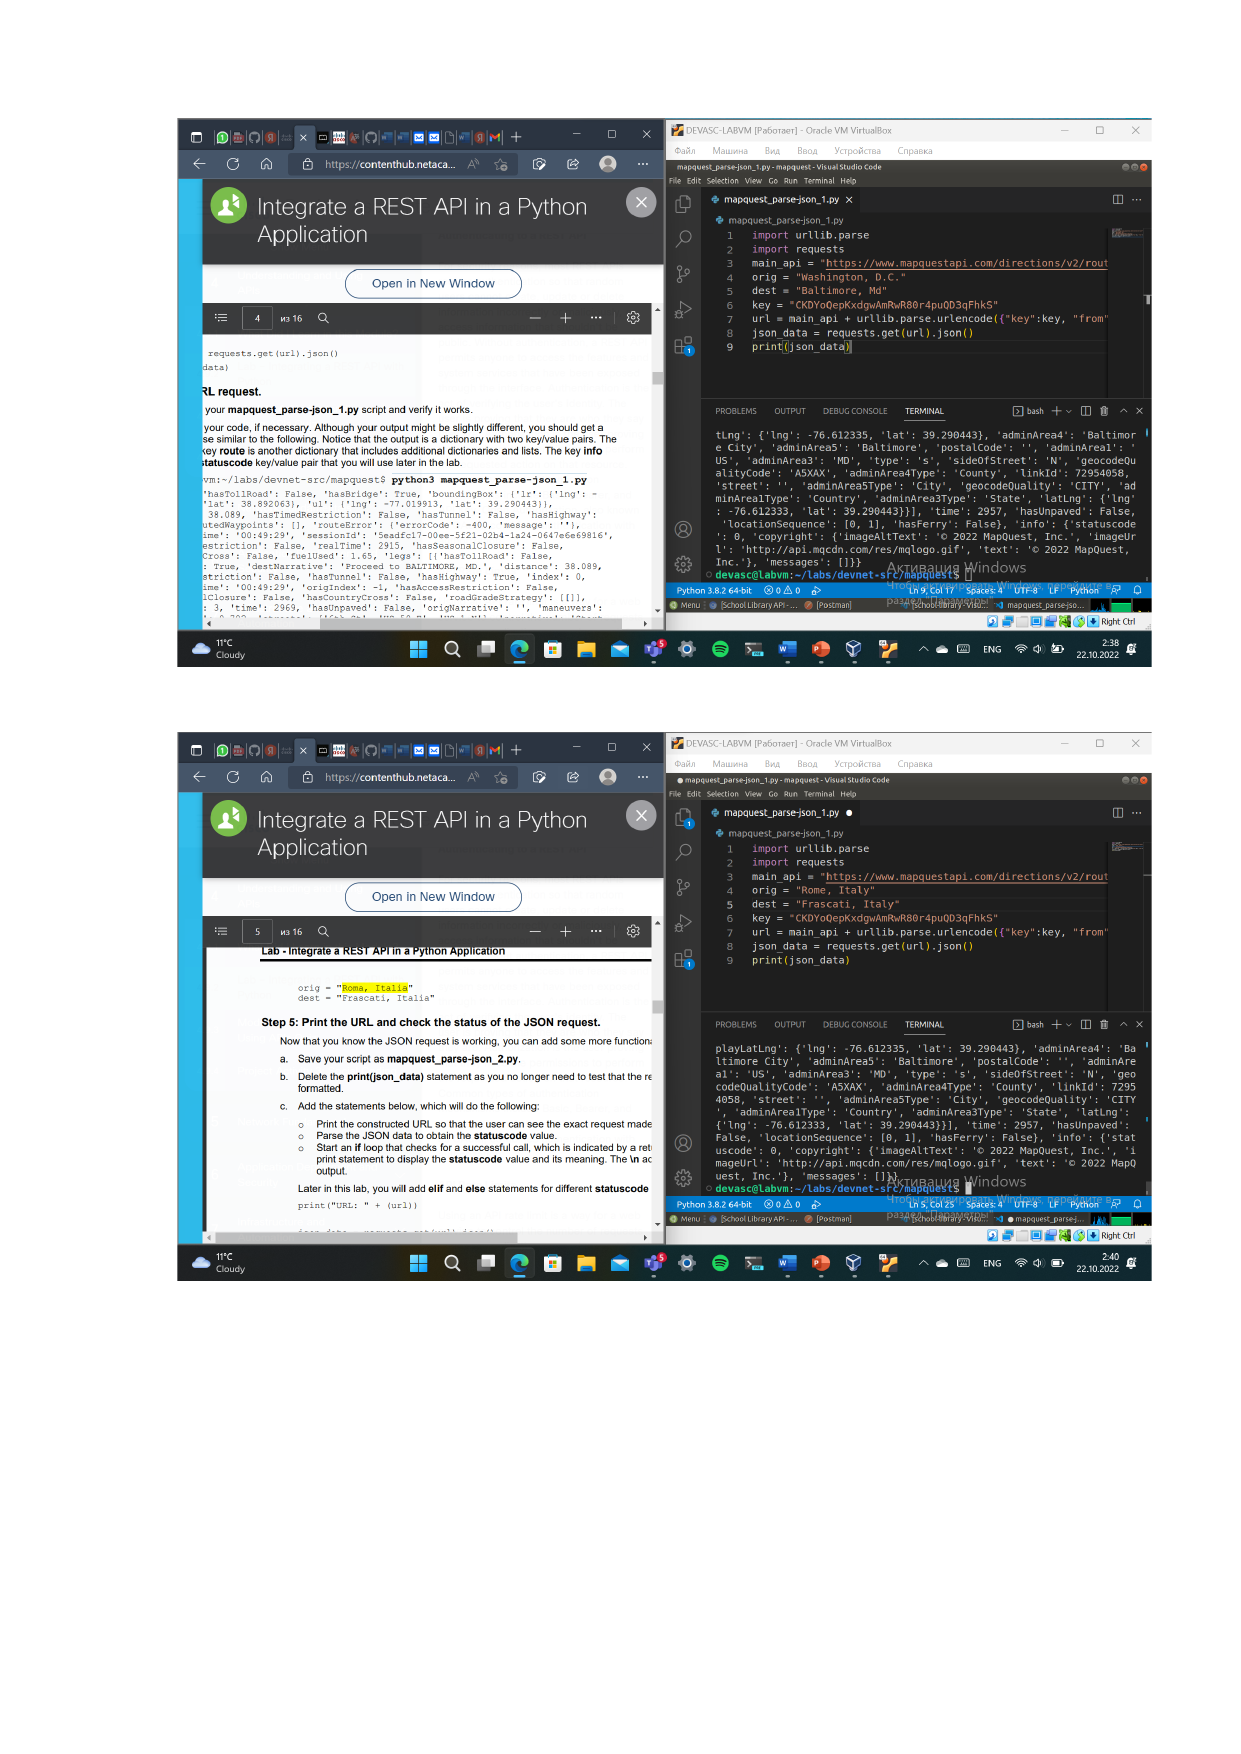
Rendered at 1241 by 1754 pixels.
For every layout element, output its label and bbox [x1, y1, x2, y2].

picture [177, 732, 1152, 1281]
picture [177, 118, 1152, 667]
